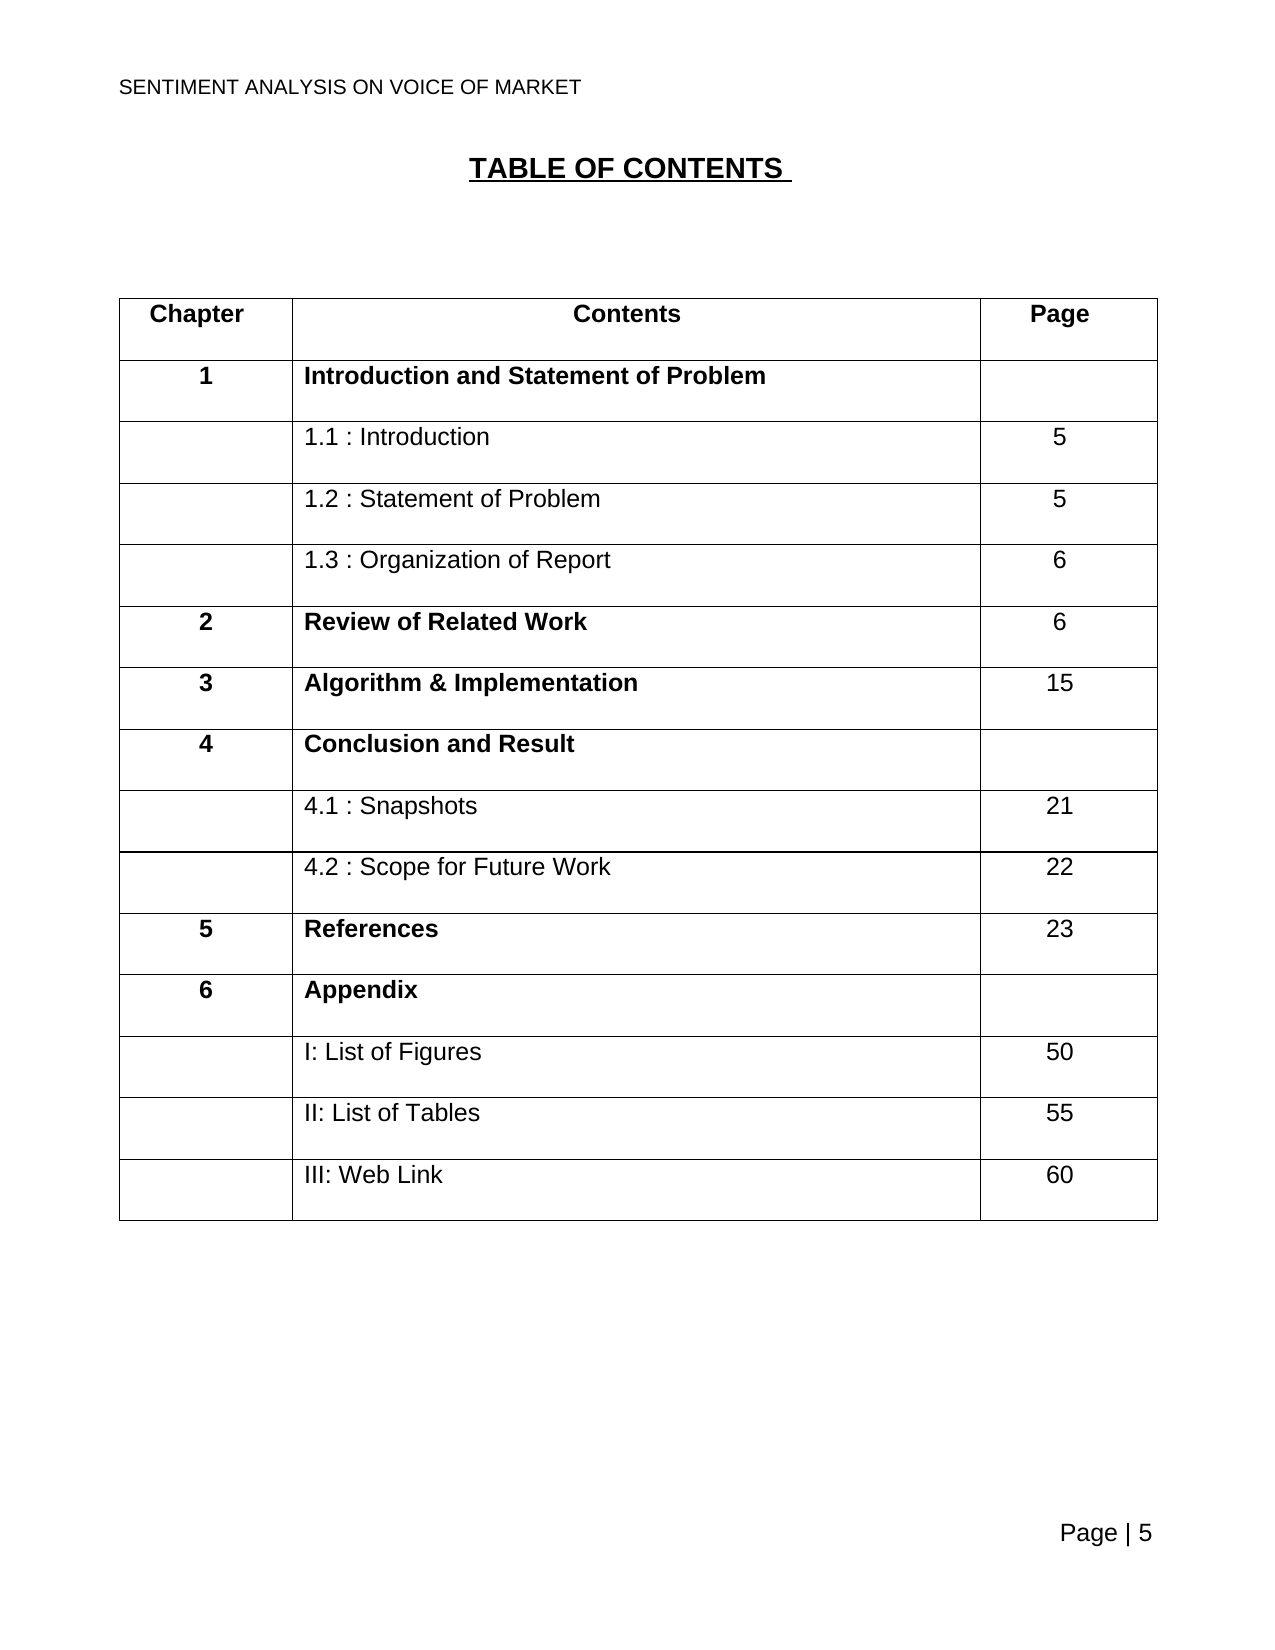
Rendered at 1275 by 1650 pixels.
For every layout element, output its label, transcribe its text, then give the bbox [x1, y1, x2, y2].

table_cell 60 [981, 1160, 1157, 1220]
table_cell 55 [981, 1098, 1157, 1159]
table_header Page [981, 299, 1157, 360]
table_cell III: Web Link [293, 1160, 980, 1220]
table_cell 23 [981, 914, 1157, 974]
table_cell 1 [120, 361, 292, 421]
table_cell [120, 791, 292, 851]
table_cell References [293, 914, 980, 974]
table_cell 6 [981, 607, 1157, 667]
table_cell 5 [981, 484, 1157, 544]
table_cell Review of Related Work [293, 607, 980, 667]
table_cell [120, 422, 292, 483]
table_cell [981, 361, 1157, 421]
table_cell 1.2 : Statement of Problem [293, 484, 980, 544]
table_cell 22 [981, 853, 1157, 913]
table_cell 4.2 : Scope for Future Work [293, 853, 980, 913]
table_cell 5 [981, 422, 1157, 483]
table_cell Appendix [293, 975, 980, 1036]
table_cell 2 [120, 607, 292, 667]
table_cell 21 [981, 791, 1157, 851]
table_cell 5 [120, 914, 292, 974]
table_cell [120, 1098, 292, 1159]
table_cell [120, 1160, 292, 1220]
table_cell 3 [120, 668, 292, 728]
text Table of Contents [119, 151, 1133, 185]
table_cell II: List of Tables [293, 1098, 980, 1159]
table_cell 15 [981, 668, 1157, 728]
table_cell [120, 1037, 292, 1097]
table_cell 4.1 : Snapshots [293, 791, 980, 851]
table_cell [120, 545, 292, 606]
table_cell [981, 975, 1157, 1036]
table_cell I: List of Figures [293, 1037, 980, 1097]
table_cell Conclusion and Result [293, 730, 980, 790]
table_cell [120, 853, 292, 913]
table_cell 6 [981, 545, 1157, 606]
table_cell [981, 730, 1157, 790]
table_cell 1.3 : Organization of Report [293, 545, 980, 606]
table_cell 6 [120, 975, 292, 1036]
table_header Contents [293, 299, 980, 360]
table_cell 50 [981, 1037, 1157, 1097]
table_cell [120, 484, 292, 544]
table_header Chapter [120, 299, 292, 360]
table_cell 1.1 : Introduction [293, 422, 980, 483]
table_cell 4 [120, 730, 292, 790]
table_cell Introduction and Statement of Problem [293, 361, 980, 421]
table_cell Algorithm & Implementation [293, 668, 980, 728]
